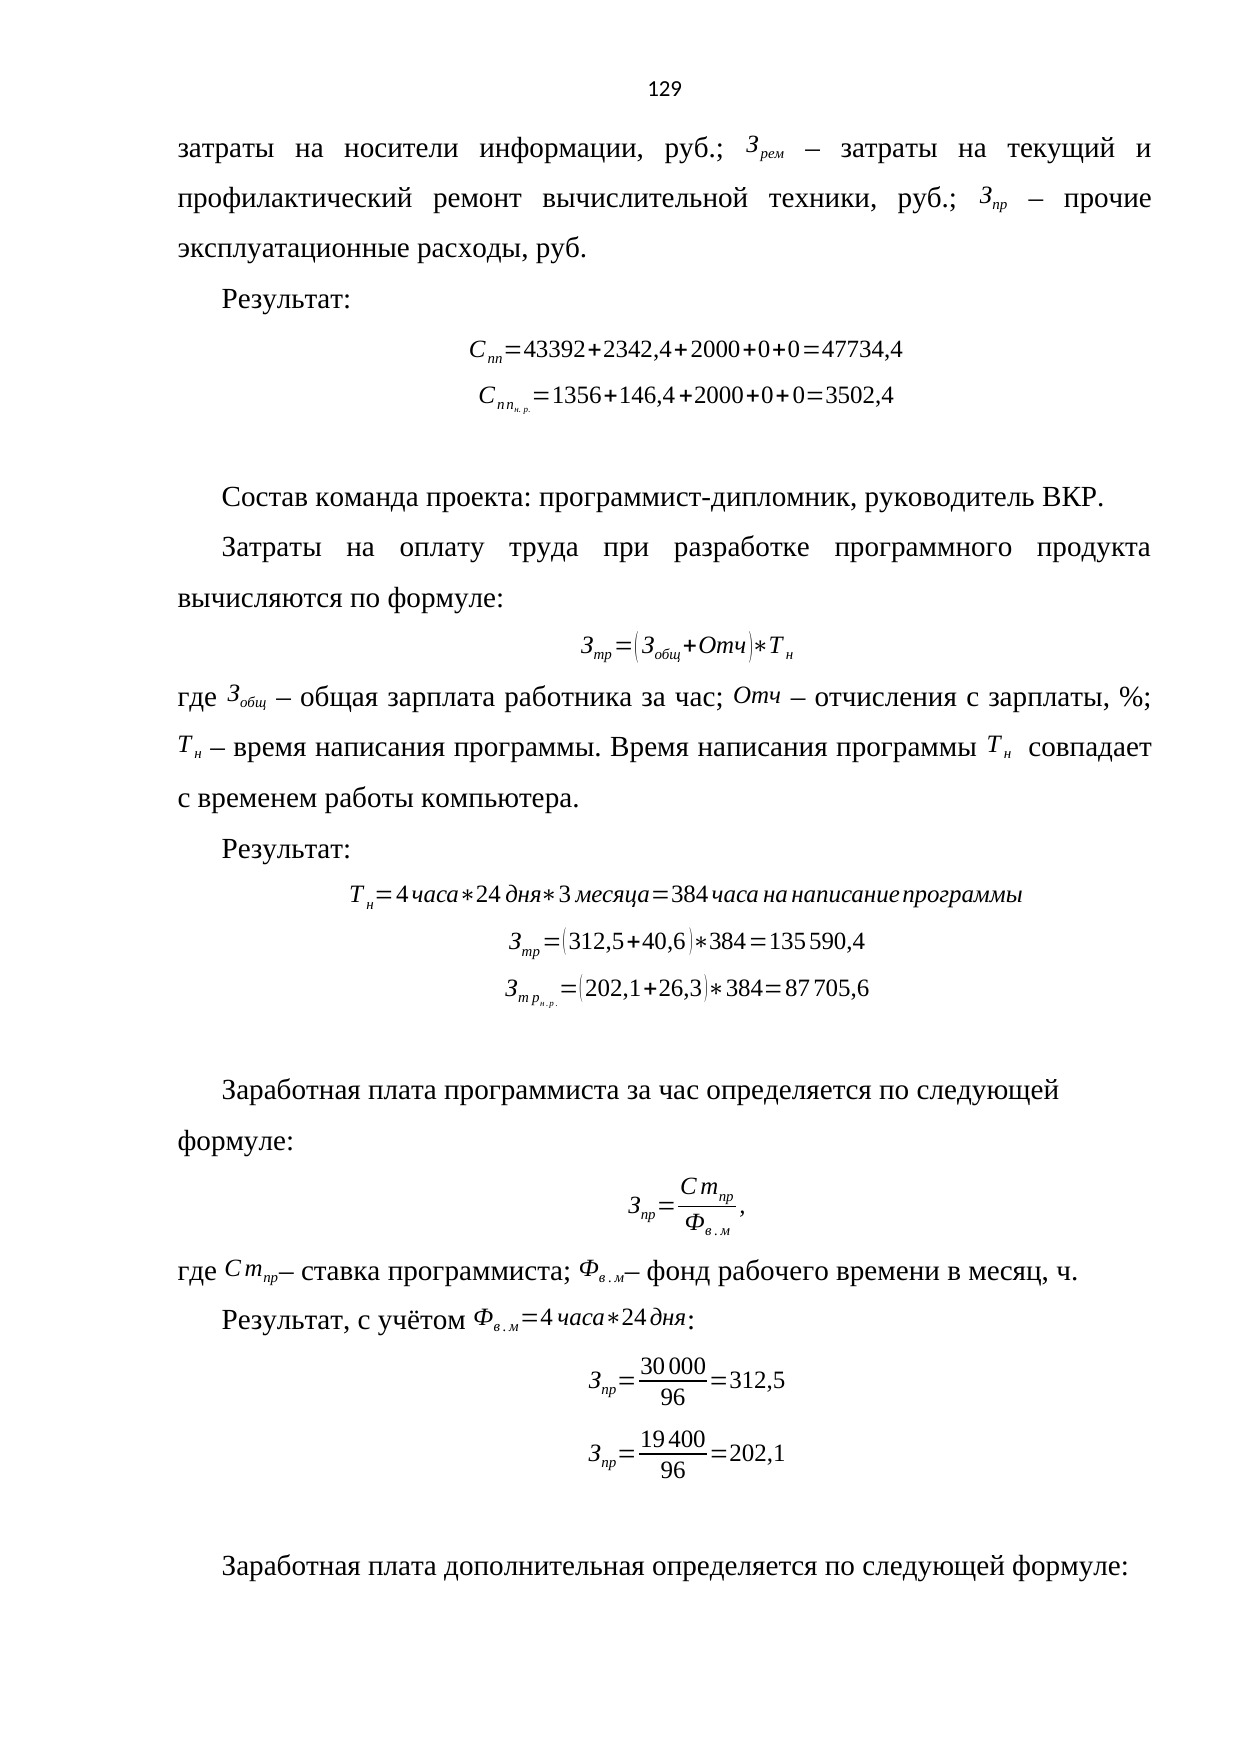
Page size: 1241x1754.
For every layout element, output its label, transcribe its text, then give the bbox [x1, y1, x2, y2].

text Заработная плата дополнительная определяется по следующей формуле: [177, 1548, 1152, 1582]
text где – ставка программиста; – фонд рабочего времени в месяц, ч. [177, 1253, 1152, 1287]
text Затраты на оплату труда при разработке программного продукта вычисляются по формуле: [177, 529, 1152, 613]
text Результат: [177, 831, 1152, 864]
text Заработная плата программиста за час определяется по следующей формуле: [177, 1072, 1152, 1156]
text Результат: [177, 281, 1152, 314]
text Состав команда проекта: программист-дипломник, руководитель ВКР. [177, 479, 1152, 513]
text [177, 130, 1152, 264]
text Результат, с учётом : [177, 1302, 1152, 1336]
text где – общая зарплата работника за час; – отчисления с зарплаты, %; – время написания программы. Время написания программы совпадает с временем работы компьютера. [177, 679, 1152, 814]
